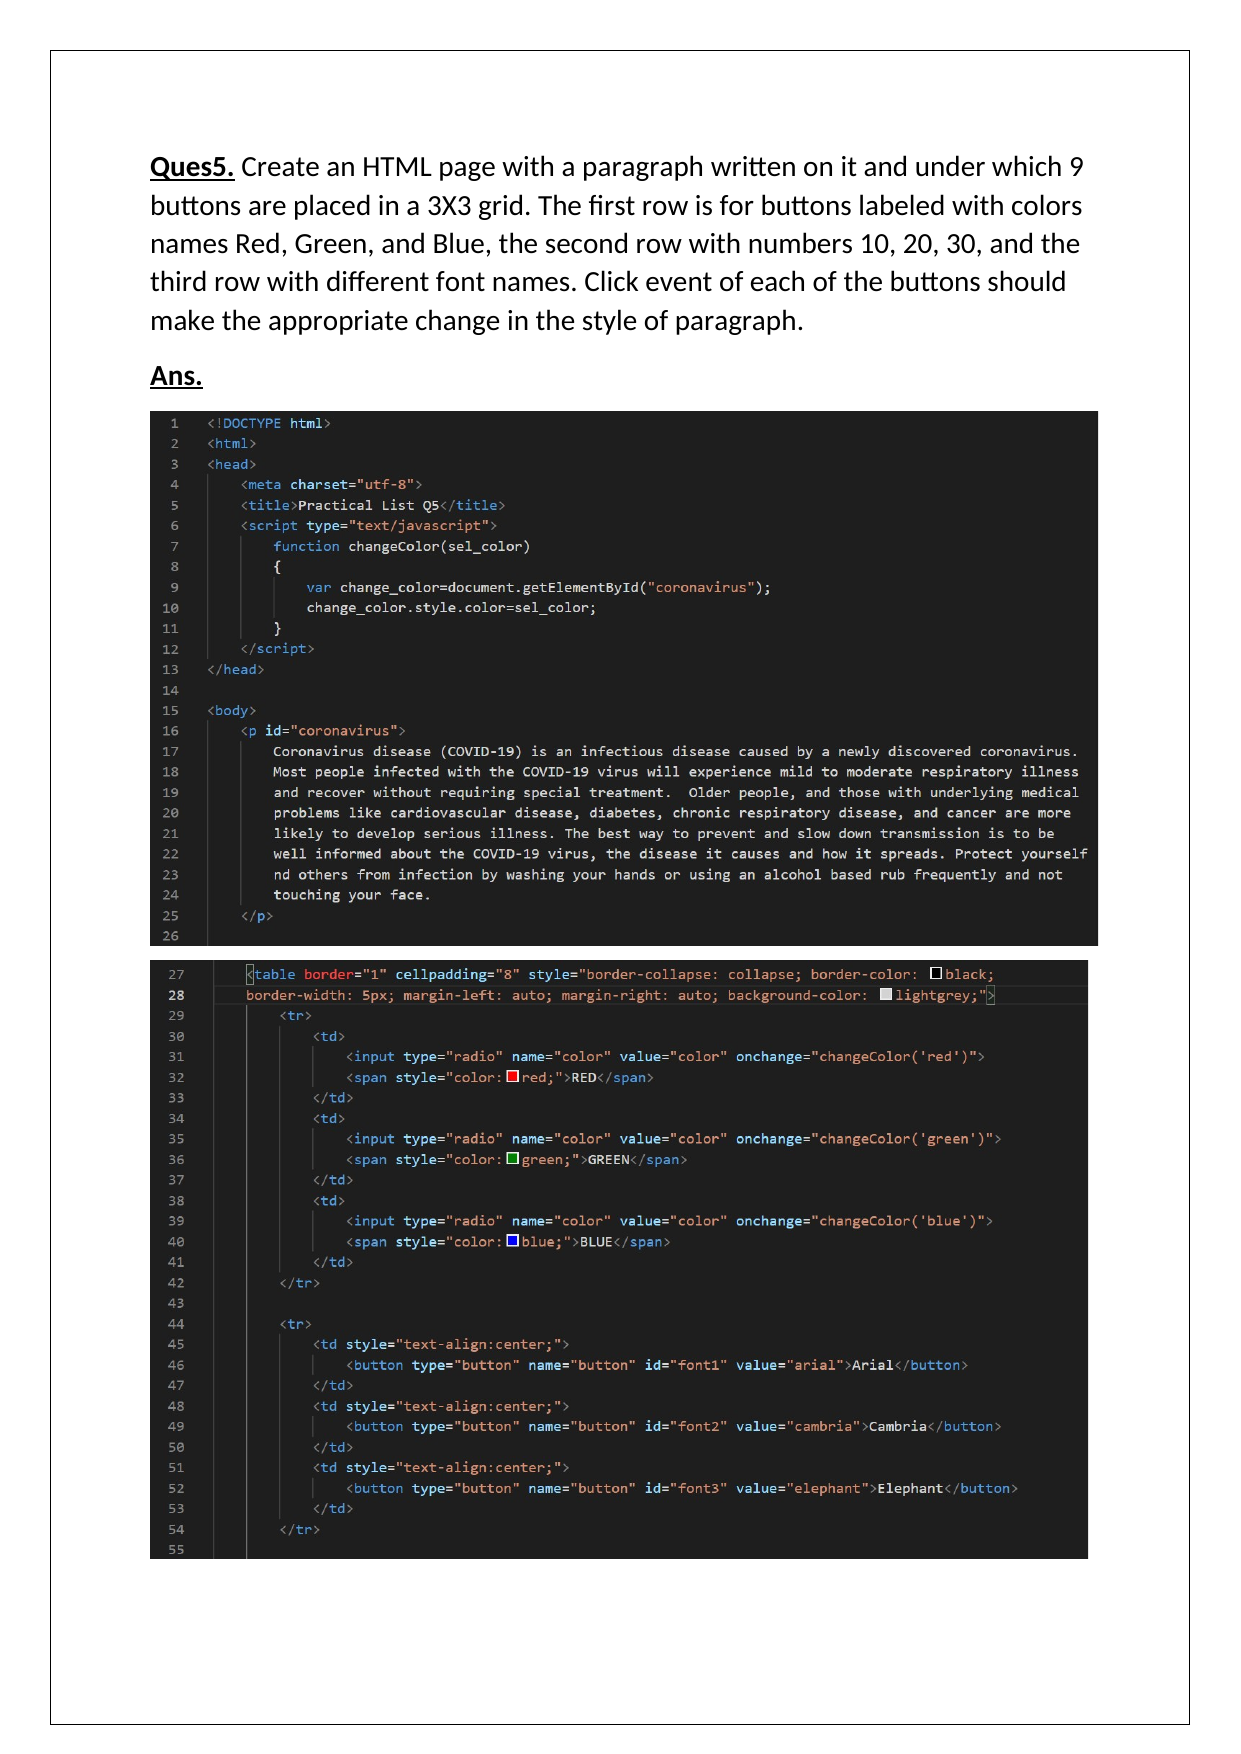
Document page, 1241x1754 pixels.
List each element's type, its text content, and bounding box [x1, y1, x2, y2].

picture [150, 411, 1099, 946]
text Ques5. Create an HTML page with a paragraph written on it and under which 9 buttons are placed in a 3X3 grid. The first row is for buttons labeled with colors names Red, Green, and Blue, the second row with numbers 10, 20, 30, and the third row with different font names. Click event of each of the buttons should make the appropriate change in the style of paragraph. [150, 148, 1087, 338]
text Ans. [150, 357, 1123, 392]
picture [150, 960, 1089, 1559]
